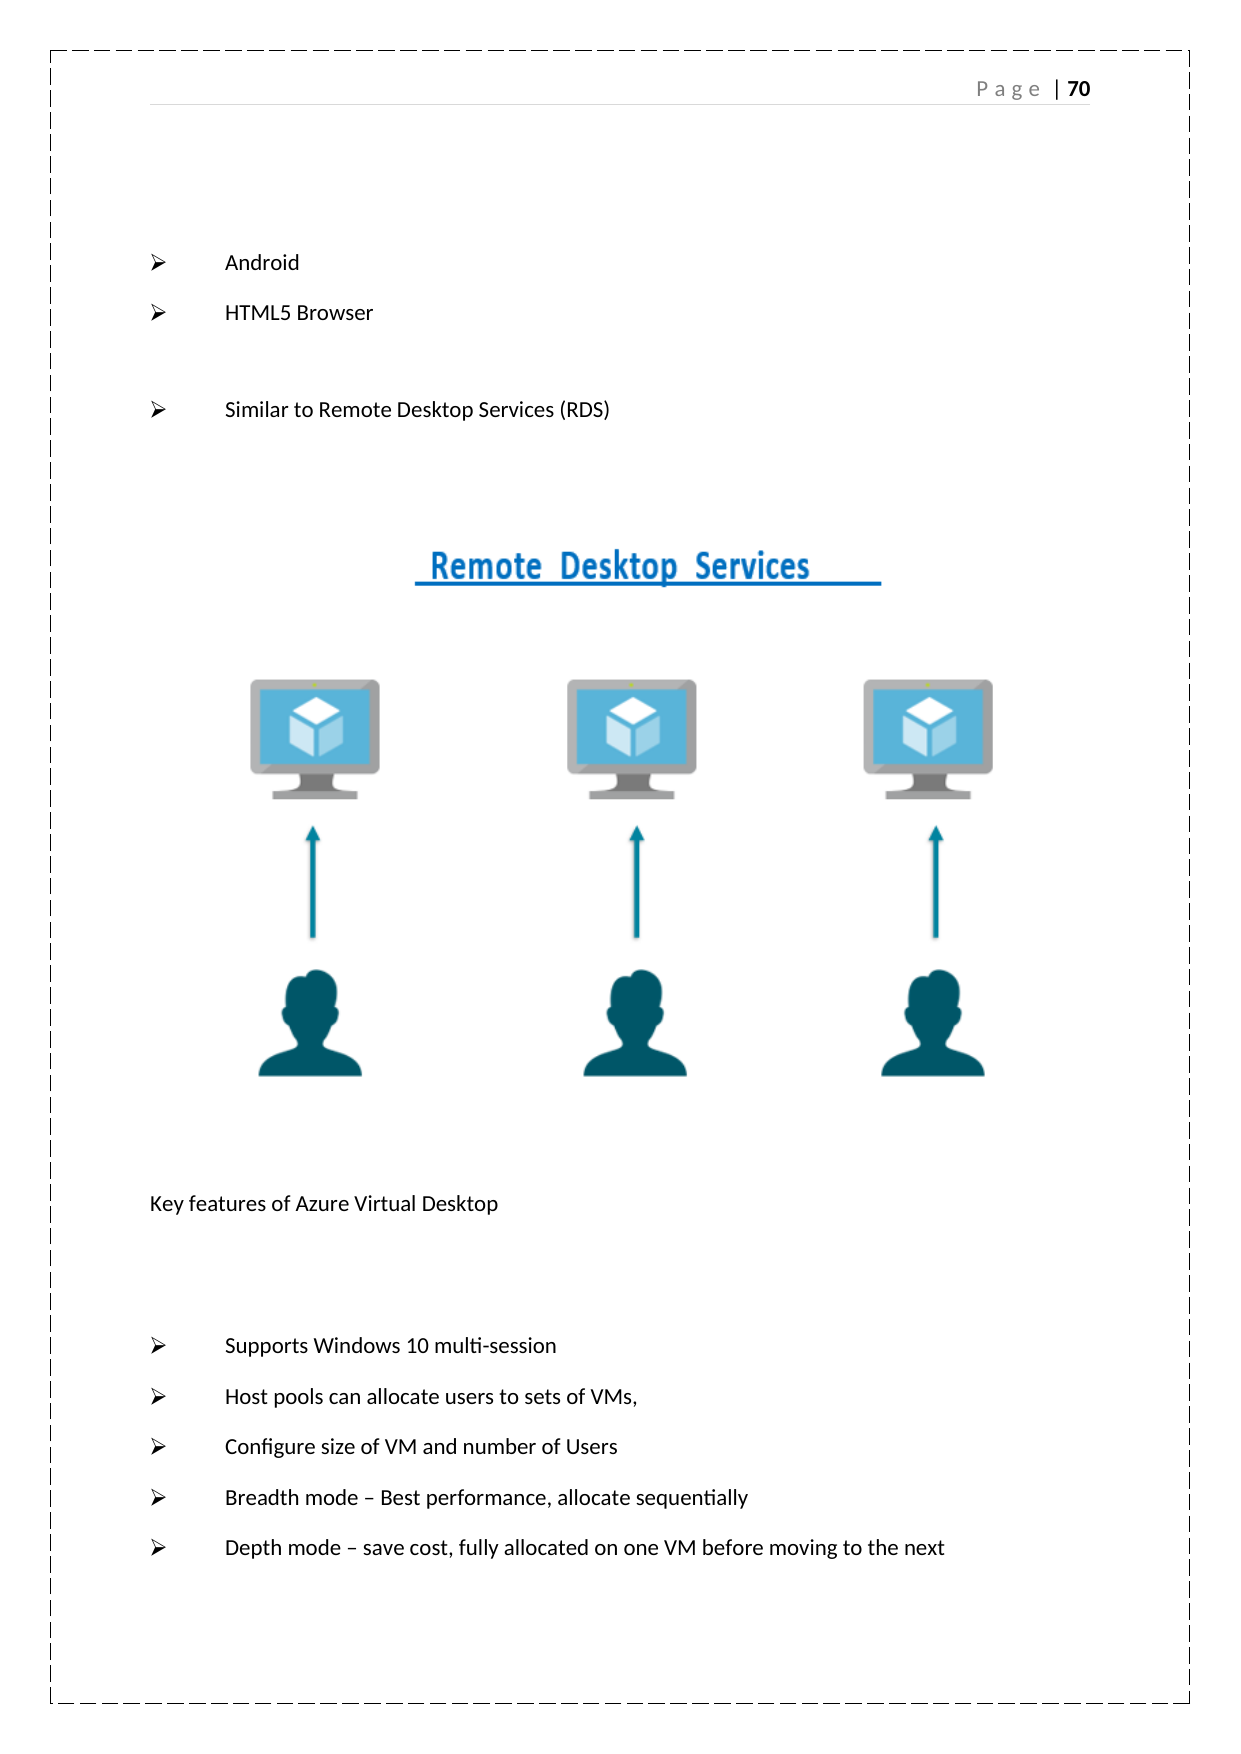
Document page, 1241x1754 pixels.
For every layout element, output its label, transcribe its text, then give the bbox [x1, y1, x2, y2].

text ⮚ Host pools can allocate users to sets of VMs, [150, 1380, 1090, 1411]
text ⮚ Android [150, 245, 1090, 277]
picture [150, 537, 1080, 1123]
text ⮚ Breadth mode – Best performance, allocate sequentially [150, 1481, 1090, 1512]
text ⮚ Supports Windows 10 multi-session [150, 1329, 1090, 1361]
text ⮚ Configure size of VM and number of Users [150, 1430, 1090, 1461]
text ⮚ Depth mode – save cost, fully allocated on one VM before moving to the next [150, 1531, 1090, 1562]
text ⮚ Similar to Remote Desktop Services (RDS) [150, 393, 1090, 424]
text Key features of Azure Virtual Desktop [150, 1189, 1090, 1217]
text ⮚ HTML5 Browser [150, 296, 1090, 327]
